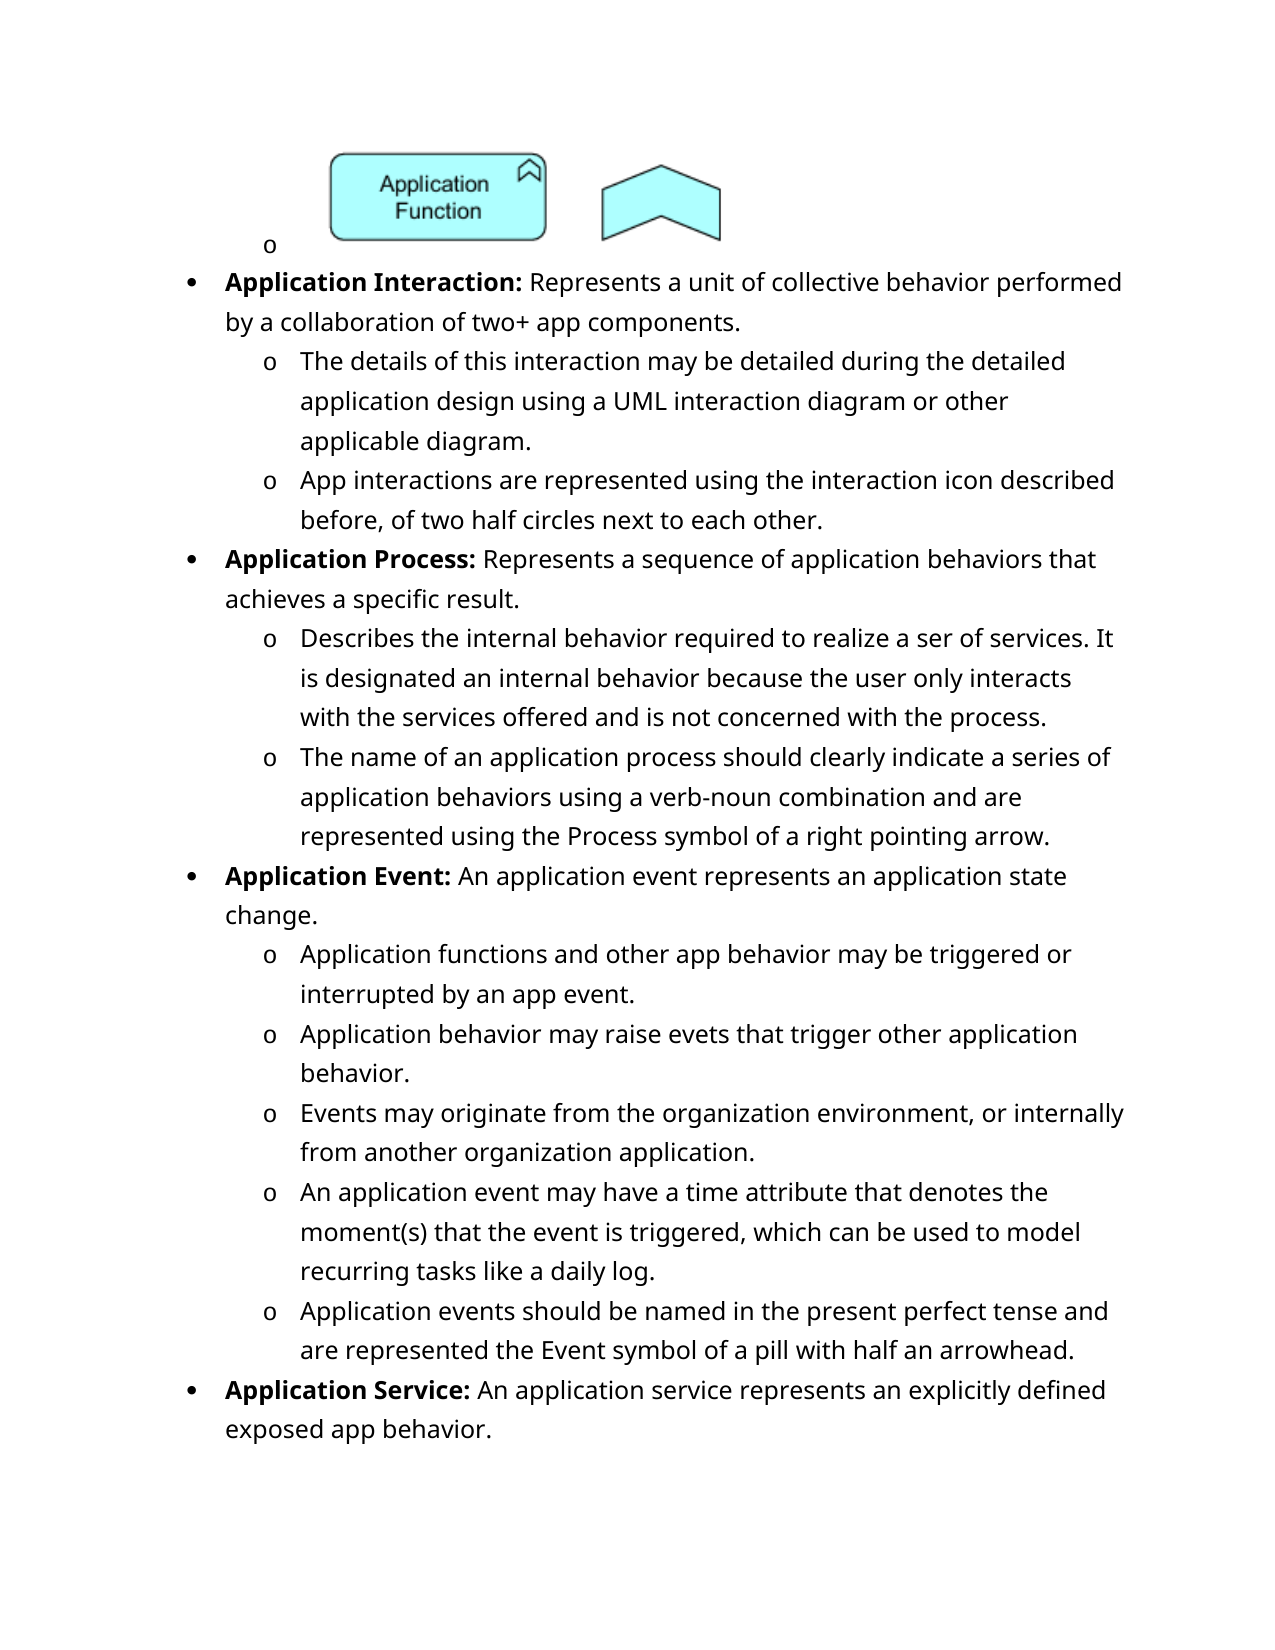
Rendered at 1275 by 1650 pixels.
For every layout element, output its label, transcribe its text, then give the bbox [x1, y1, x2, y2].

list Describes the internal behavior required to realize a ser of services. It is designated an internal behavior because the user only interacts with the services offered and is not concerned with the process. [262, 621, 1125, 734]
list Application Interaction: Represents a unit of collective behavior performed by a collaboration of two+ app components. [187, 265, 1125, 339]
list App interactions are represented using the interaction icon described before, of two half circles next to each other. [262, 463, 1125, 536]
list Application behavior may raise evets that trigger other application behavior. [262, 1016, 1125, 1090]
list The details of this interaction may be detailed during the detailed application design using a UML interaction diagram or other applicable diagram. [262, 344, 1125, 457]
list Application functions and other app behavior may be triggered or interrupted by an app event. [262, 937, 1125, 1011]
list Application Service: An application service represents an explicitly defined exposed app behavior. [187, 1372, 1125, 1446]
list Events may originate from the organization environment, or internally from another organization application. [262, 1095, 1125, 1169]
list The name of an application process should clearly indicate a series of application behaviors using a verb-noun combination and are represented using the Process symbol of a right pointing arrow. [262, 739, 1125, 853]
list Application events should be named in the present perfect tense and are represented the Event symbol of a pill with half an arrowhead. [262, 1293, 1125, 1367]
list Application Event: An application event represents an application state change. [187, 858, 1125, 932]
list An application event may have a time attribute that denotes the moment(s) that the event is triggered, which can be used to model recurring tasks like a daily log. [262, 1174, 1125, 1288]
list Application Process: Represents a sequence of application behaviors that achieves a specific result. [187, 542, 1125, 615]
